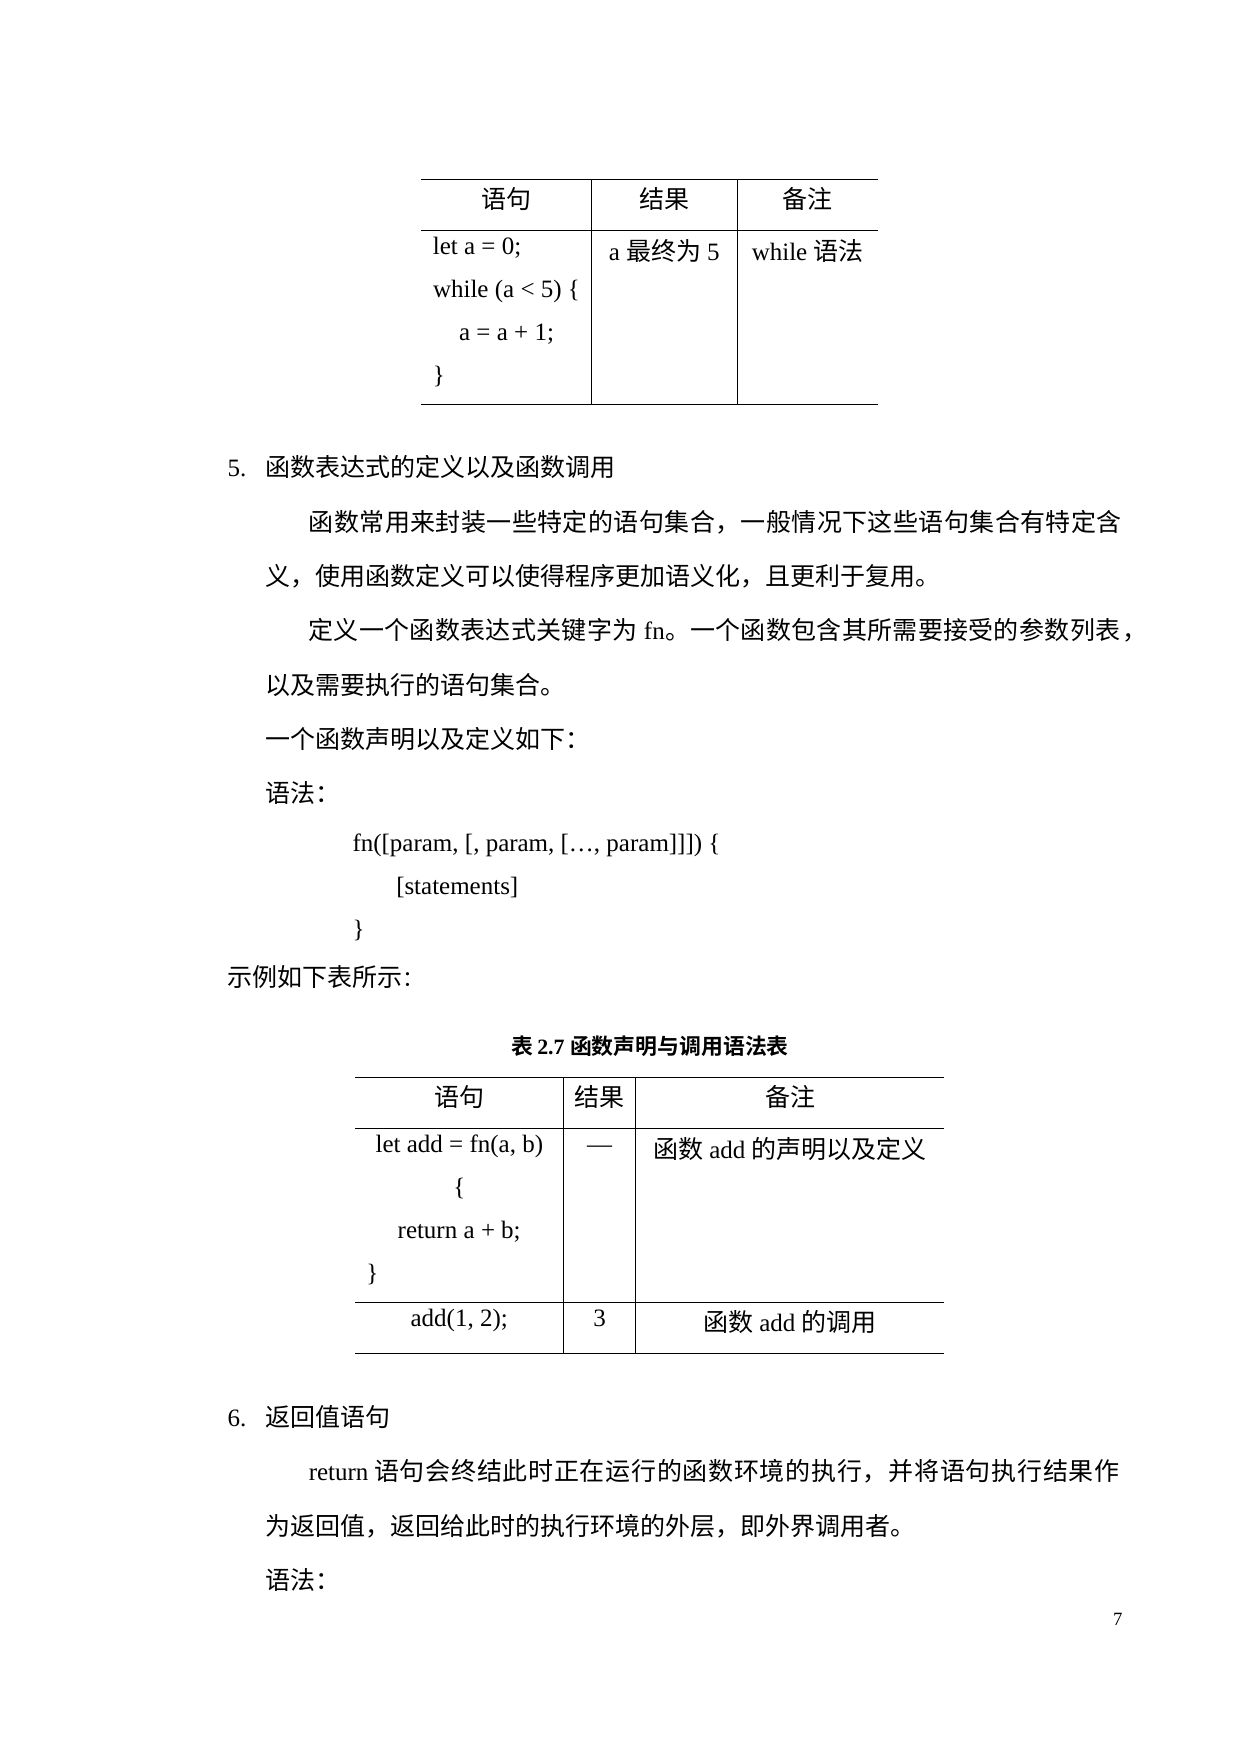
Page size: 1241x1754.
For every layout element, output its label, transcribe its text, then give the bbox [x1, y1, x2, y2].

list 函数表达式的定义以及函数调用 [227, 448, 1122, 484]
table_cell while 语法 [738, 231, 878, 403]
table_header 语句 [421, 180, 591, 230]
list [statements] [265, 871, 1122, 900]
list 返回值语句 [227, 1397, 1122, 1433]
table_cell a 最终为 5 [592, 231, 737, 403]
list fn([param, [, param, […, param]]]) { [265, 828, 1122, 857]
table_cell add(1, 2); [355, 1303, 563, 1353]
table_cell let a = 0; while (a < 5) { a = a + 1; } [421, 231, 591, 403]
table_header 备注 [636, 1078, 944, 1128]
table_header 语句 [355, 1078, 563, 1128]
table_header 备注 [738, 180, 878, 230]
list } [265, 914, 1122, 943]
list 函数常用来封装一些特定的语句集合，一般情况下这些语句集合有特定含义，使用函数定义可以使得程序更加语义化，且更利于复用。 [265, 502, 1122, 593]
table_cell 函数 add 的声明以及定义 [636, 1129, 944, 1302]
table_header 结果 [592, 180, 737, 230]
list 语法： [265, 774, 1122, 810]
table_cell 函数 add 的调用 [636, 1303, 944, 1353]
list 一个函数声明以及定义如下： [265, 719, 1122, 756]
table_cell let add = fn(a, b) { return a + b; } [355, 1129, 563, 1302]
text 示例如下表所示： [177, 958, 1122, 994]
table_cell 3 [564, 1303, 635, 1353]
table_header 结果 [564, 1078, 635, 1128]
table_cell — [564, 1129, 635, 1302]
list return语句会终结此时正在运行的函数环境的执行，并将语句执行结果作为返回值，返回给此时的执行环境的外层，即外界调用者。 [265, 1452, 1122, 1542]
list 语法： [265, 1560, 1122, 1597]
text 表2.7 函数声明与调用语法表 [177, 1029, 1122, 1061]
list 定义一个函数表达式关键字为fn。一个函数包含其所需要接受的参数列表，以及需要执行的语句集合。 [265, 611, 1122, 701]
